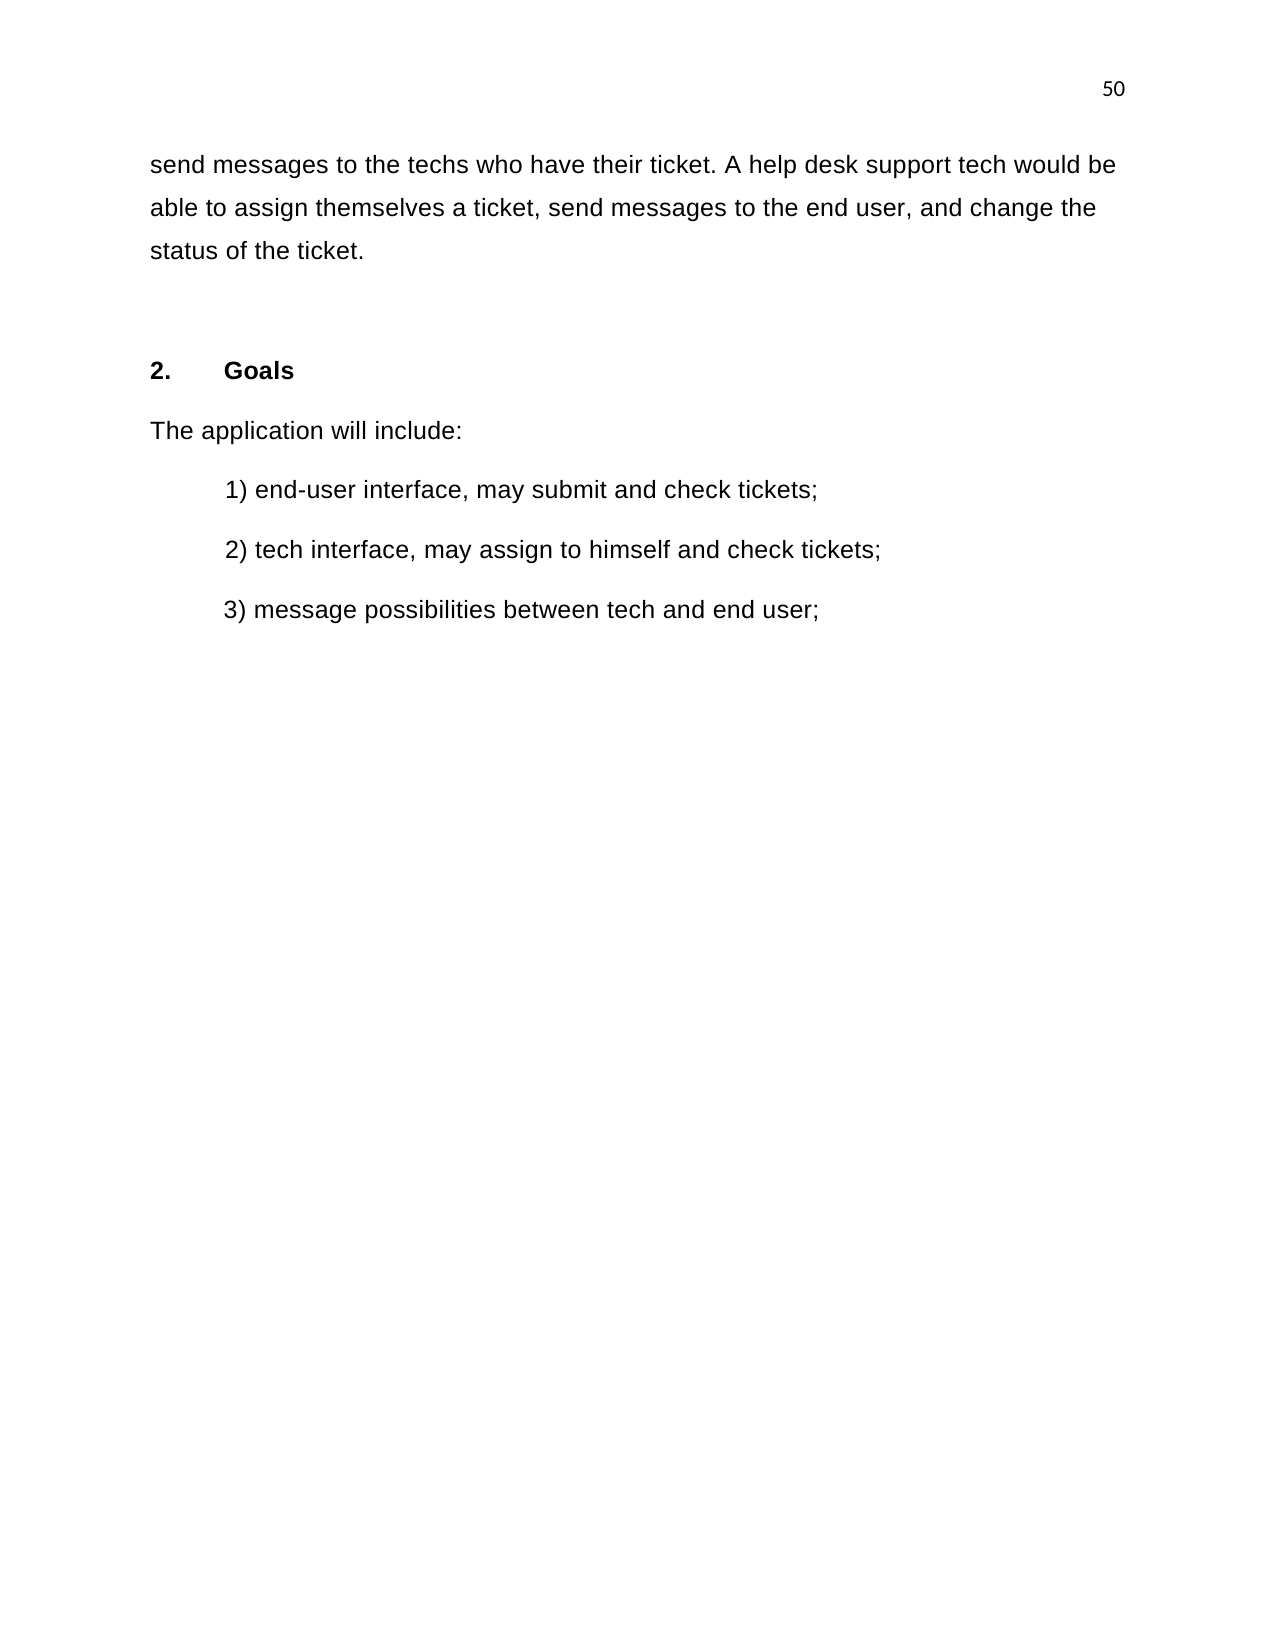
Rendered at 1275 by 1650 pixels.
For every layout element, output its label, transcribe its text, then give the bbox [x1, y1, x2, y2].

list Goals [150, 356, 1125, 384]
text 1) end-user interface, may submit and check tickets; [150, 475, 1125, 504]
text 2) tech interface, may assign to himself and check tickets; [150, 535, 1125, 564]
text 3) message possibilities between tech and end user; [150, 595, 1125, 624]
text The application will include: [150, 416, 1125, 444]
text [150, 150, 1125, 265]
